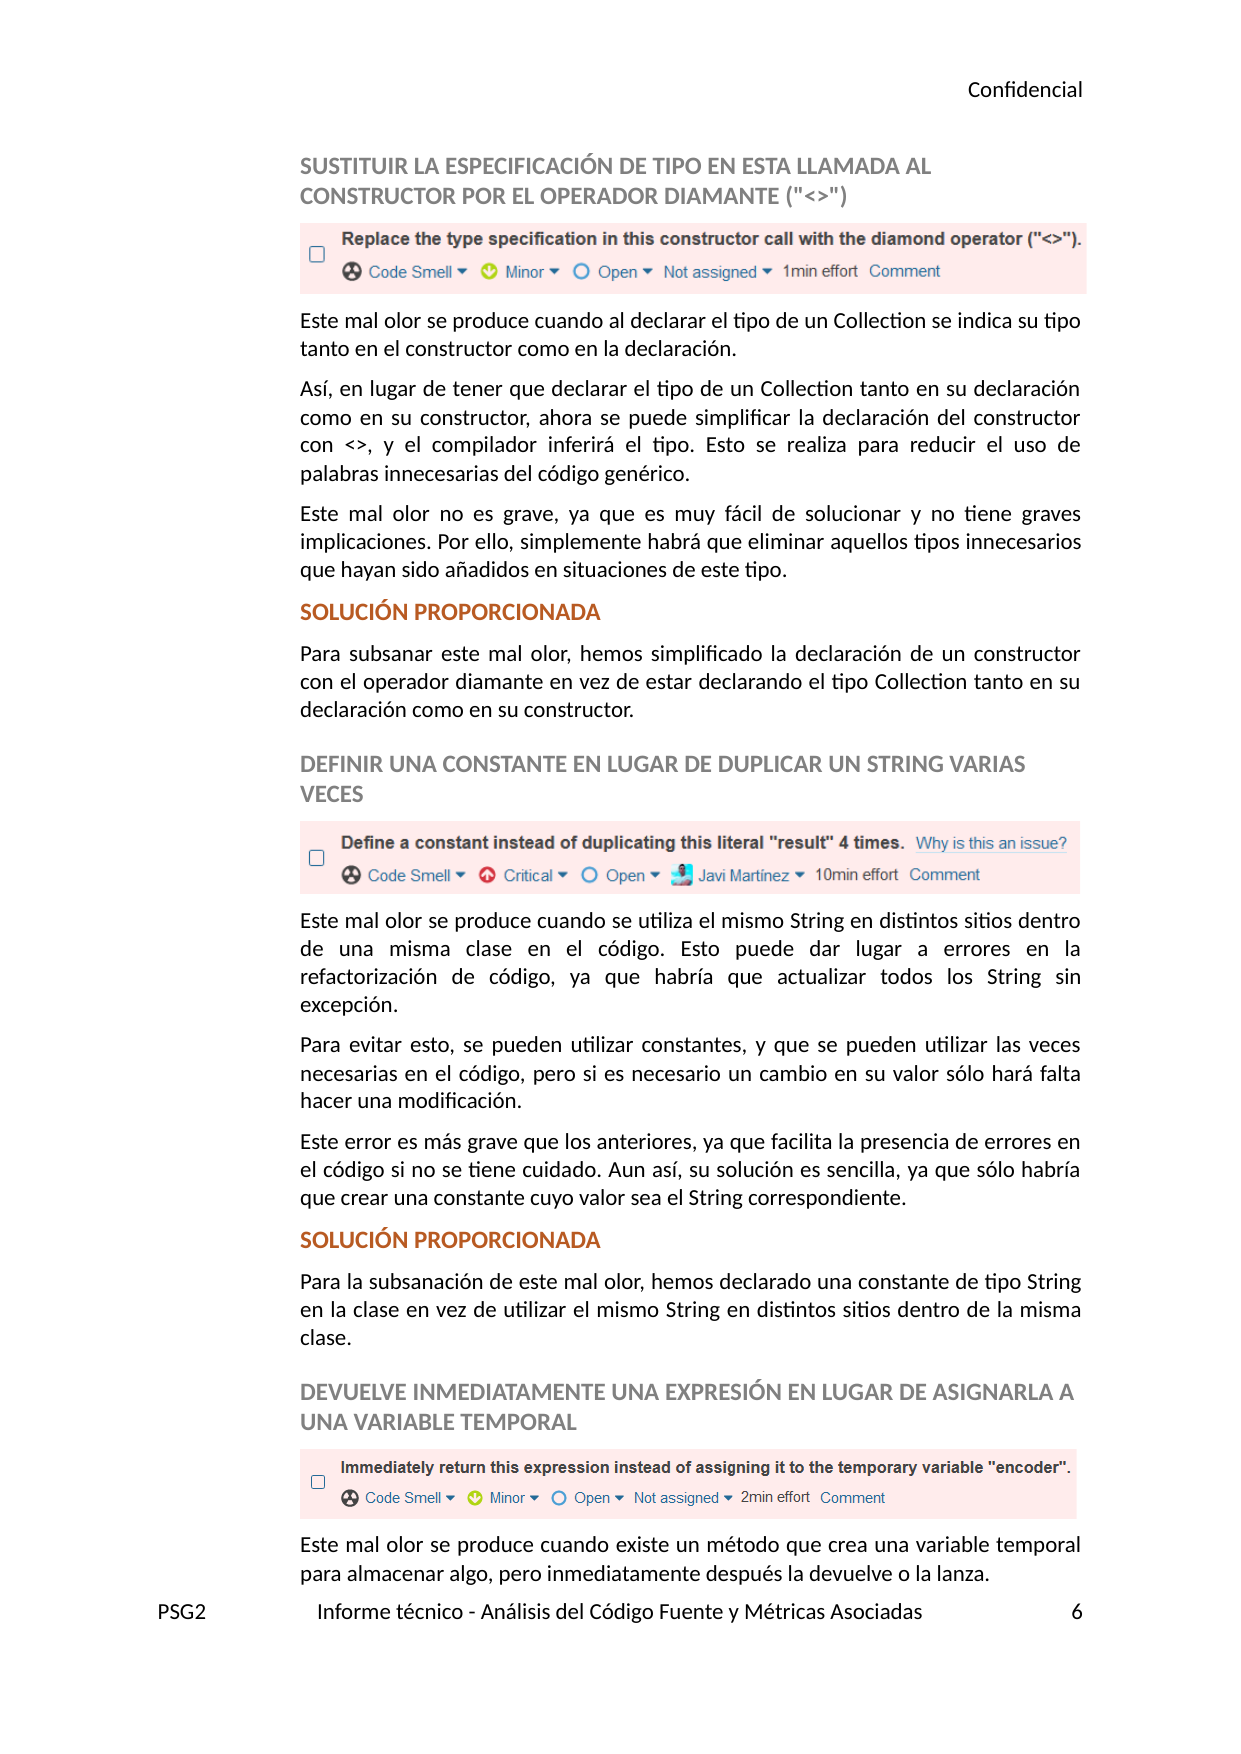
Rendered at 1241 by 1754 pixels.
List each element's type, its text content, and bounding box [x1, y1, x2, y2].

text Para la subsanación de este mal olor, hemos declarado una constante de tipo String en la clase en vez de utilizar el mismo String en distintos sitios dentro de la misma clase. [300, 1267, 1083, 1351]
text Este mal olor no es grave, ya que es muy fácil de solucionar y no tiene graves implicaciones. Por ello, simplemente habrá que eliminar aquellos tipos innecesarios que hayan sido añadidos en situaciones de este tipo. [300, 499, 1083, 583]
text SOLUCIÓN PROPORCIONADA [225, 596, 1083, 626]
picture [300, 223, 1087, 294]
picture [300, 821, 1080, 894]
picture [300, 1449, 1077, 1519]
subtitle Devuelve inmediatamente una expresión en lugar de asignarla a una variable temporal [300, 1376, 1083, 1437]
text Para subsanar este mal olor, hemos simplificado la declaración de un constructor con el operador diamante en vez de estar declarando el tipo Collection tanto en su declaración como en su constructor. [300, 639, 1083, 723]
text SOLUCIÓN PROPORCIONADA [225, 1224, 1083, 1254]
subtitle Definir una constante en lugar de duplicar un String varias veces [300, 748, 1083, 809]
text Este mal olor se produce cuando existe un método que crea una variable temporal para almacenar algo, pero inmediatamente después la devuelve o la lanza. [300, 1531, 1083, 1587]
text Este mal olor se produce cuando al declarar el tipo de un Collection se indica su tipo tanto en el constructor como en la declaración. [300, 306, 1083, 362]
text Este error es más grave que los anteriores, ya que facilita la presencia de errores en el código si no se tiene cuidado. Aun así, su solución es sencilla, ya que sólo habría que crear una constante cuyo valor sea el String correspondiente. [300, 1127, 1083, 1211]
subtitle Sustituir la especificación de tipo en esta llamada al constructor por el operador diamante ("<>") [300, 150, 1083, 211]
text Para evitar esto, se pueden utilizar constantes, y que se pueden utilizar las veces necesarias en el código, pero si es necesario un cambio en su valor sólo hará falta hacer una modificación. [300, 1031, 1083, 1115]
text Así, en lugar de tener que declarar el tipo de un Collection tanto en su declaración como en su constructor, ahora se puede simplificar la declaración del constructor con <>, y el compilador inferirá el tipo. Esto se realiza para reducir el uso de palabras innecesarias del código genérico. [300, 374, 1083, 487]
text Este mal olor se produce cuando se utiliza el mismo String en distintos sitios dentro de una misma clase en el código. Esto puede dar lugar a errores en la refactorización de código, ya que habría que actualizar todos los String sin excepción. [300, 906, 1083, 1018]
